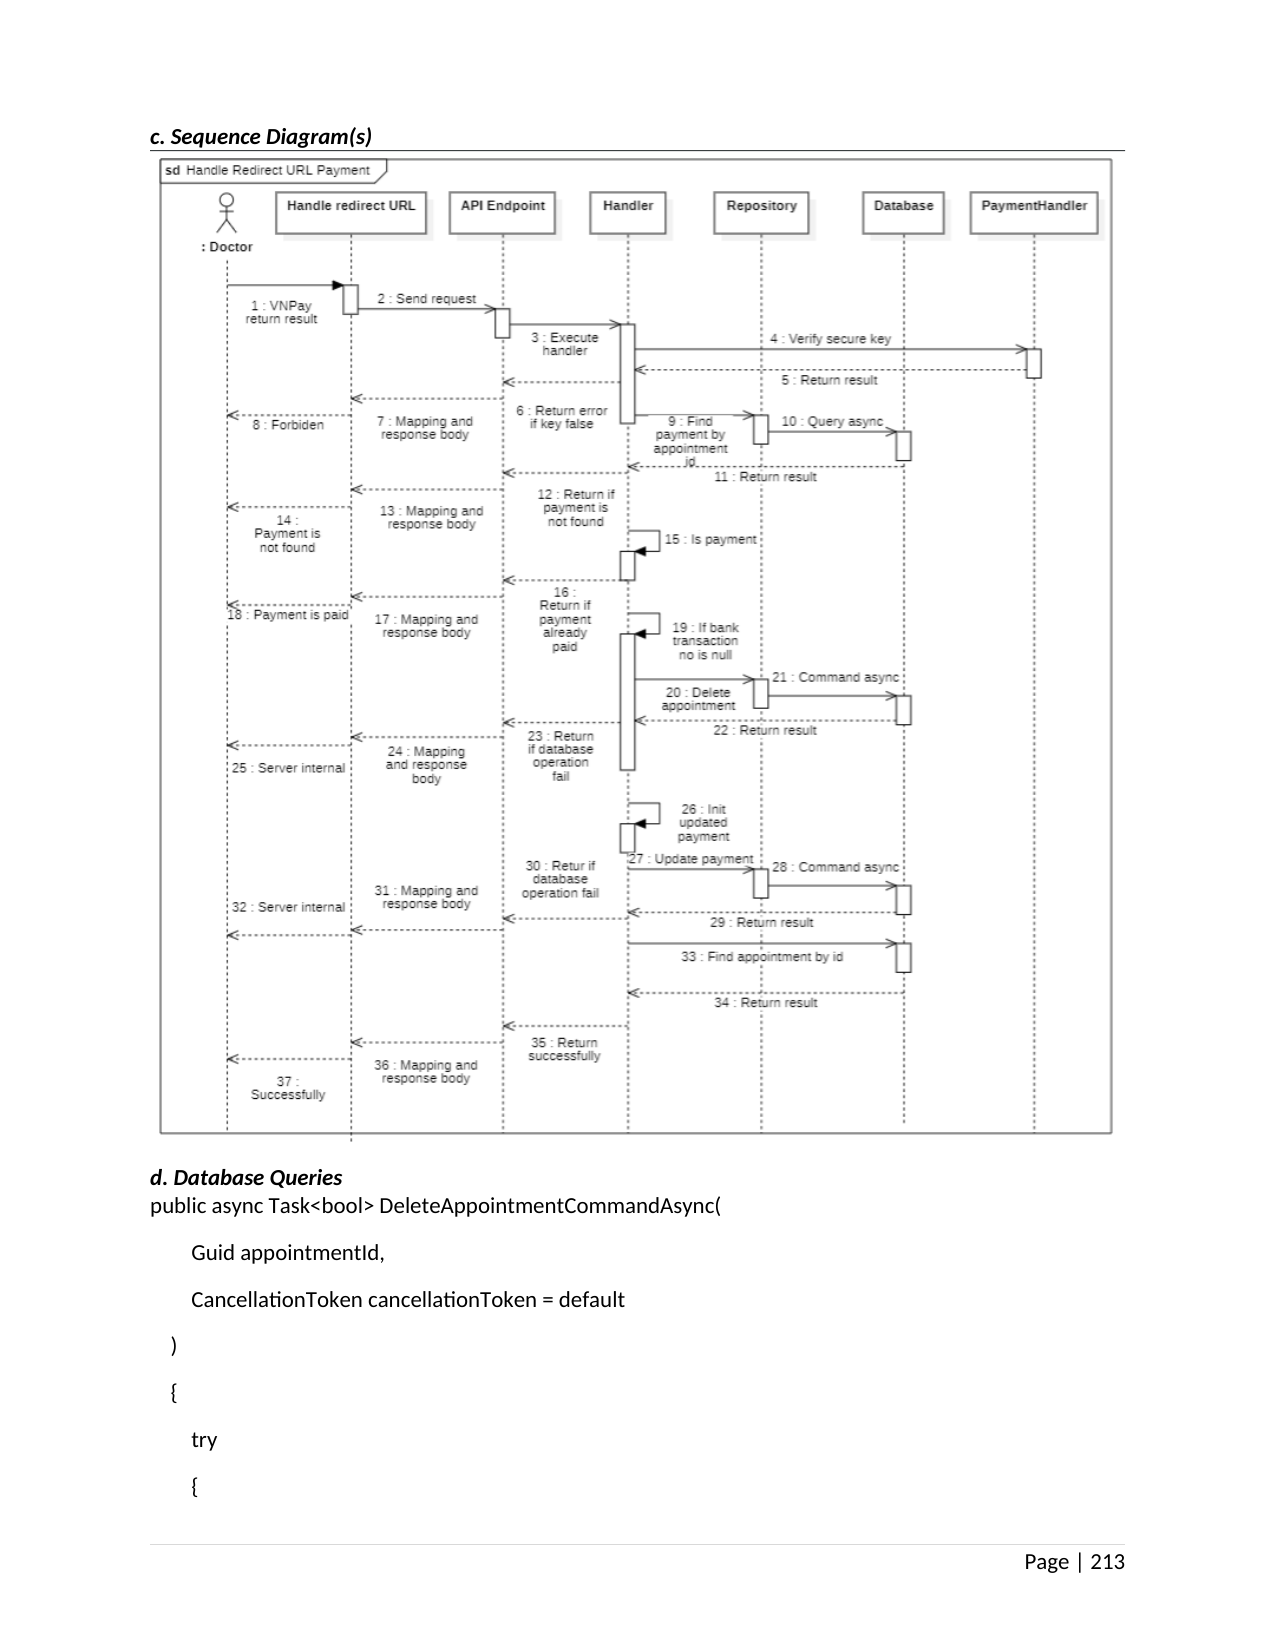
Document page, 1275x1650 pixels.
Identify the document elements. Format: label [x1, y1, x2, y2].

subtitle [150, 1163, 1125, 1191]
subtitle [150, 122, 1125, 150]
picture [150, 150, 1125, 1144]
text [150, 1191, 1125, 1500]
